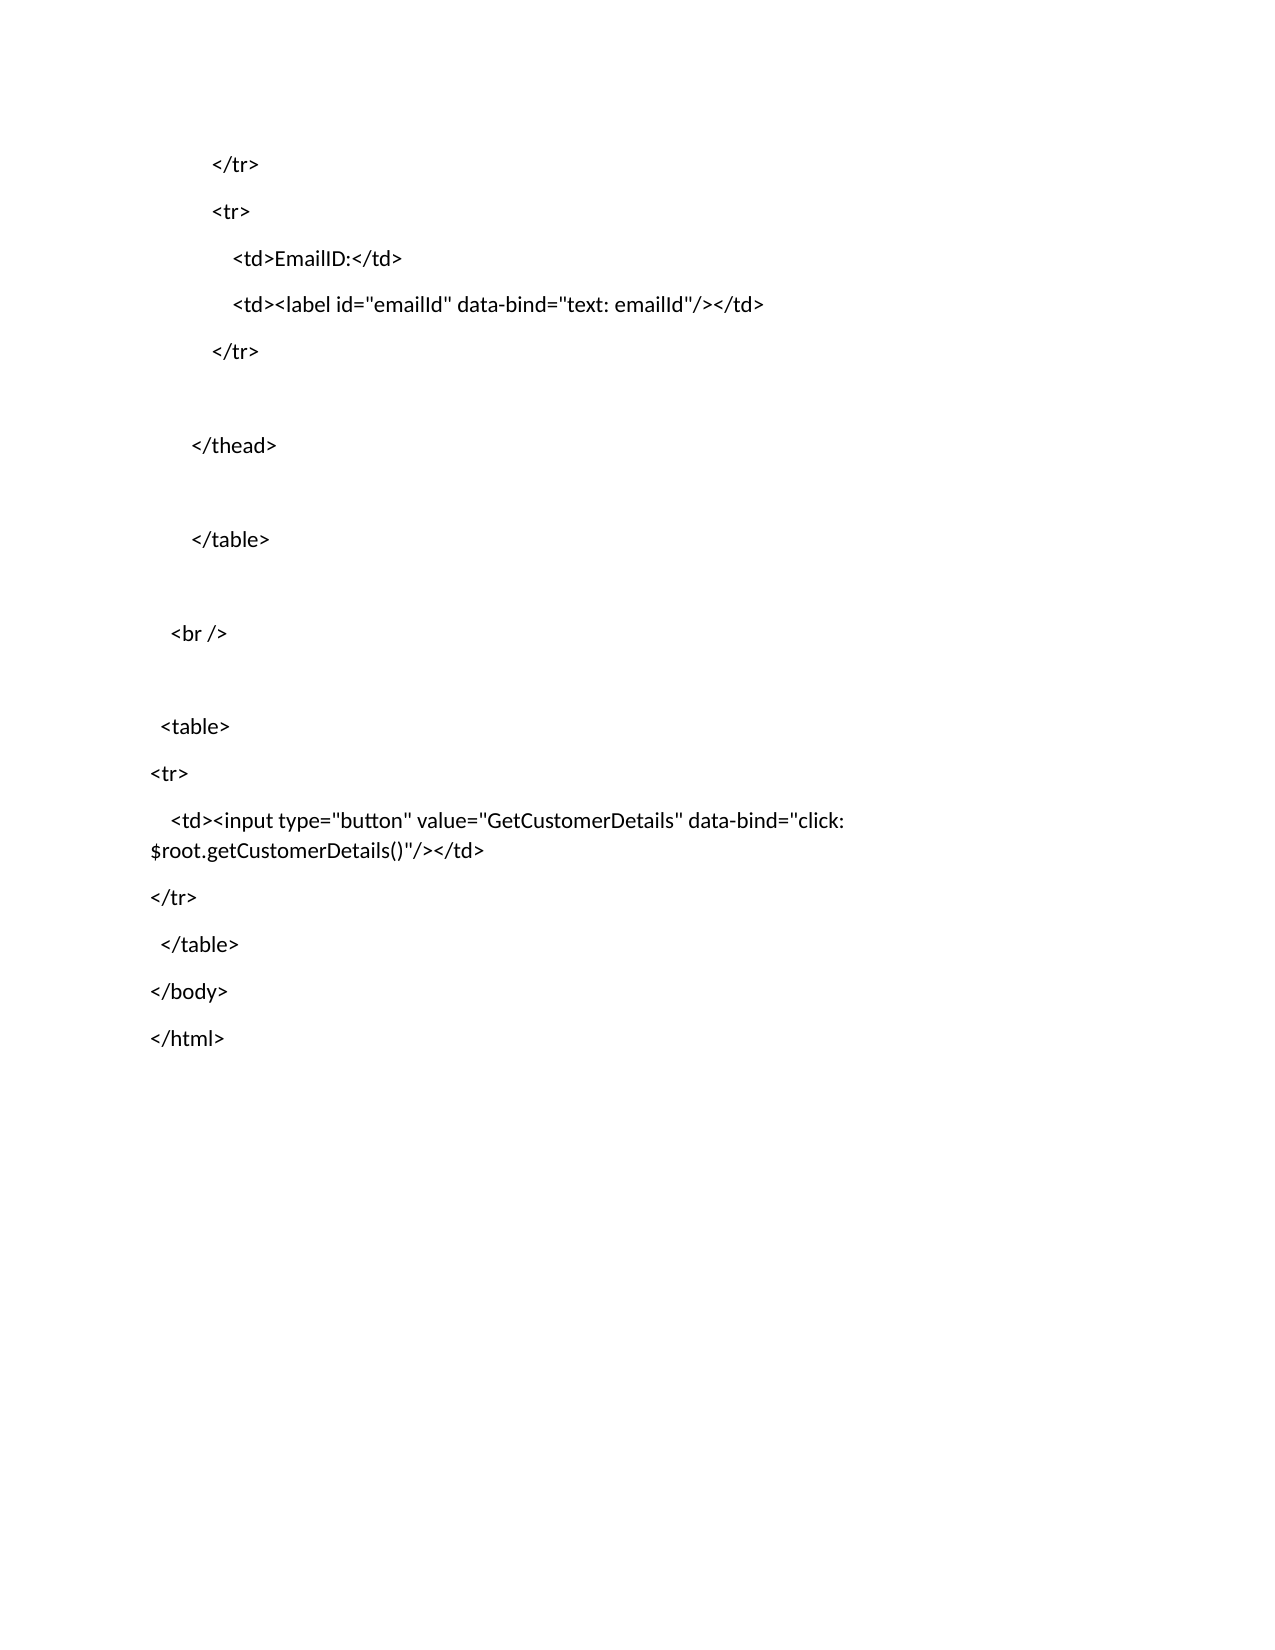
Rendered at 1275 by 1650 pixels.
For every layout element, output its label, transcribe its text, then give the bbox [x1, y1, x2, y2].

text <table> [150, 712, 1125, 741]
text </html> [150, 1024, 1125, 1052]
text <tr> [150, 759, 1125, 787]
text <td><label id="emailId" data-bind="text: emailId"/></td> [150, 291, 1125, 319]
text <br /> [150, 619, 1125, 647]
text </table> [150, 930, 1125, 958]
text <td><input type="button" value="GetCustomerDetails" data-bind="click: $root.getCustomerDetails()"/></td> [150, 806, 1125, 864]
text </tr> [150, 337, 1125, 366]
text </body> [150, 977, 1125, 1005]
text <tr> [150, 197, 1125, 225]
text </tr> [150, 150, 1125, 178]
text </tr> [150, 883, 1125, 911]
text <td>EmailID:</td> [150, 244, 1125, 272]
text </table> [150, 525, 1125, 553]
text </thead> [150, 431, 1125, 459]
